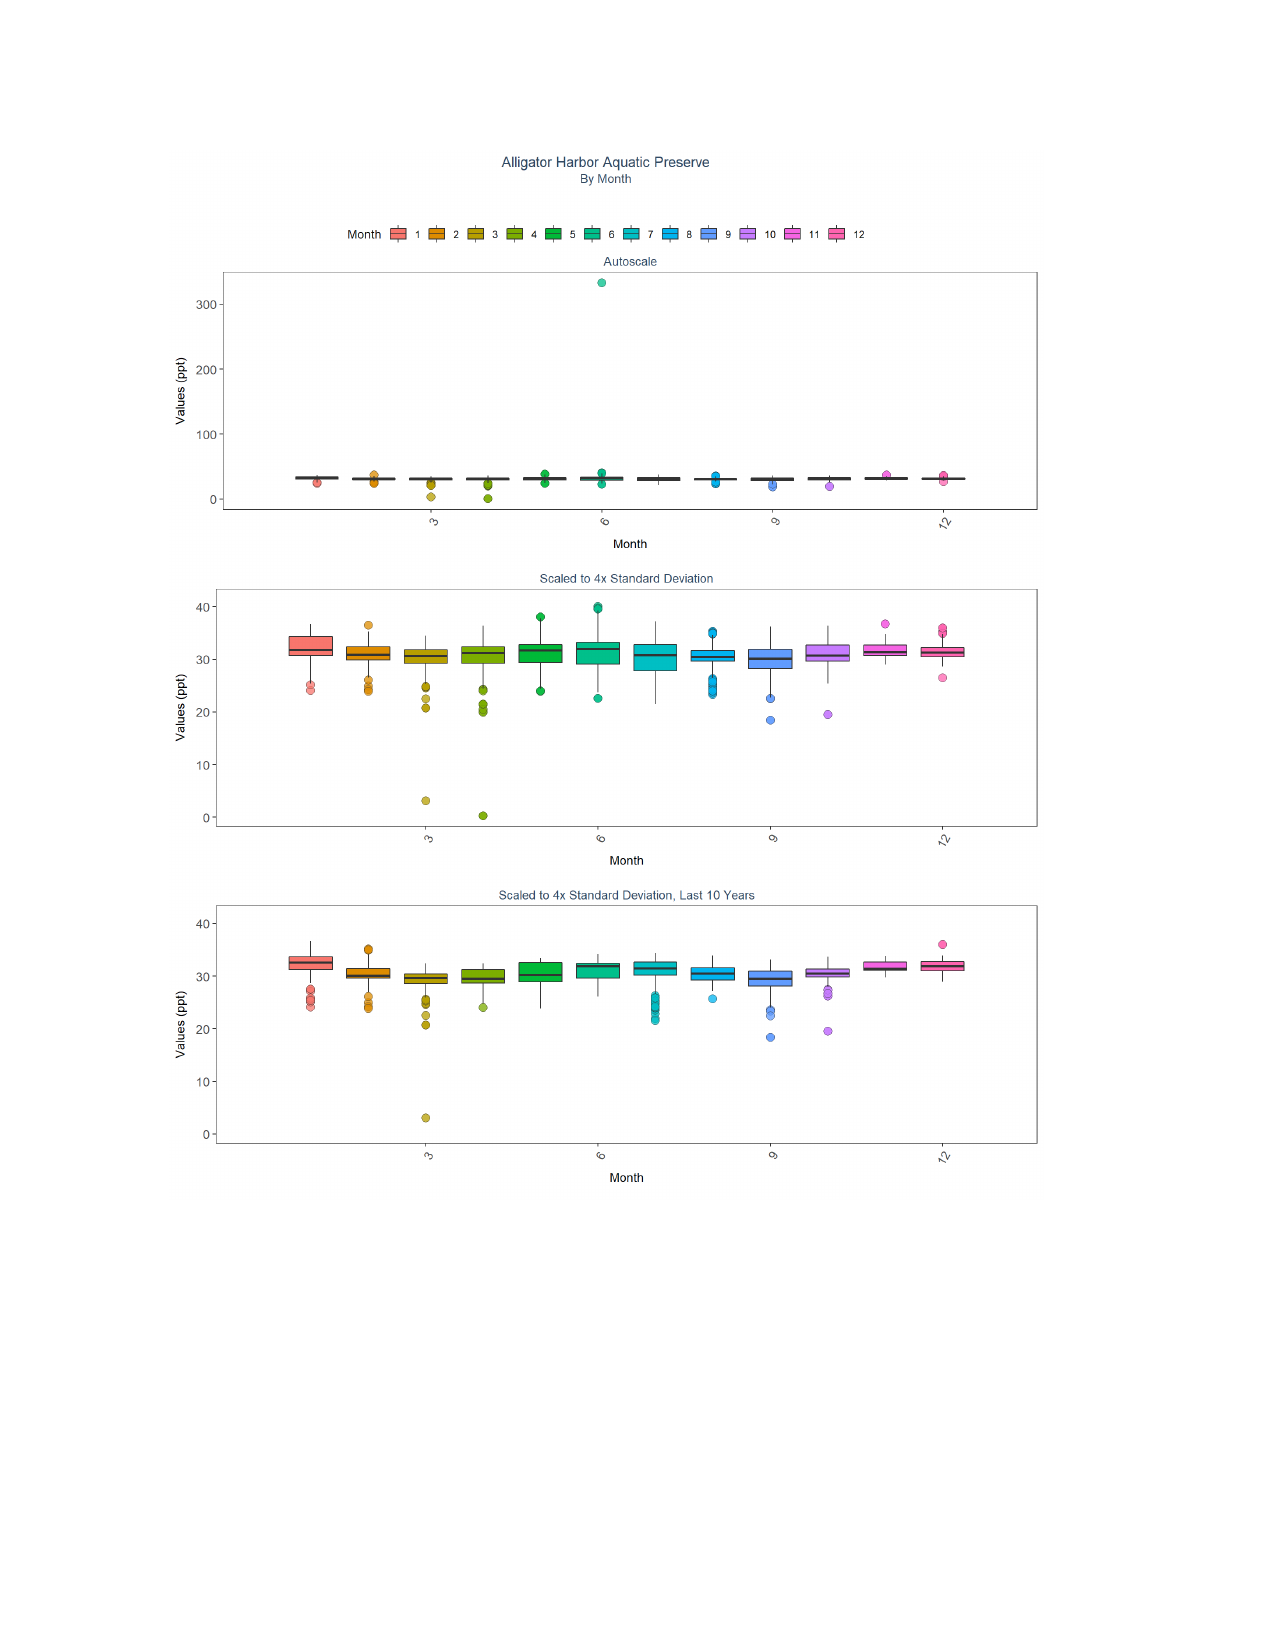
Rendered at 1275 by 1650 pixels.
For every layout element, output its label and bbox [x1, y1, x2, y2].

picture [168, 150, 1044, 1200]
